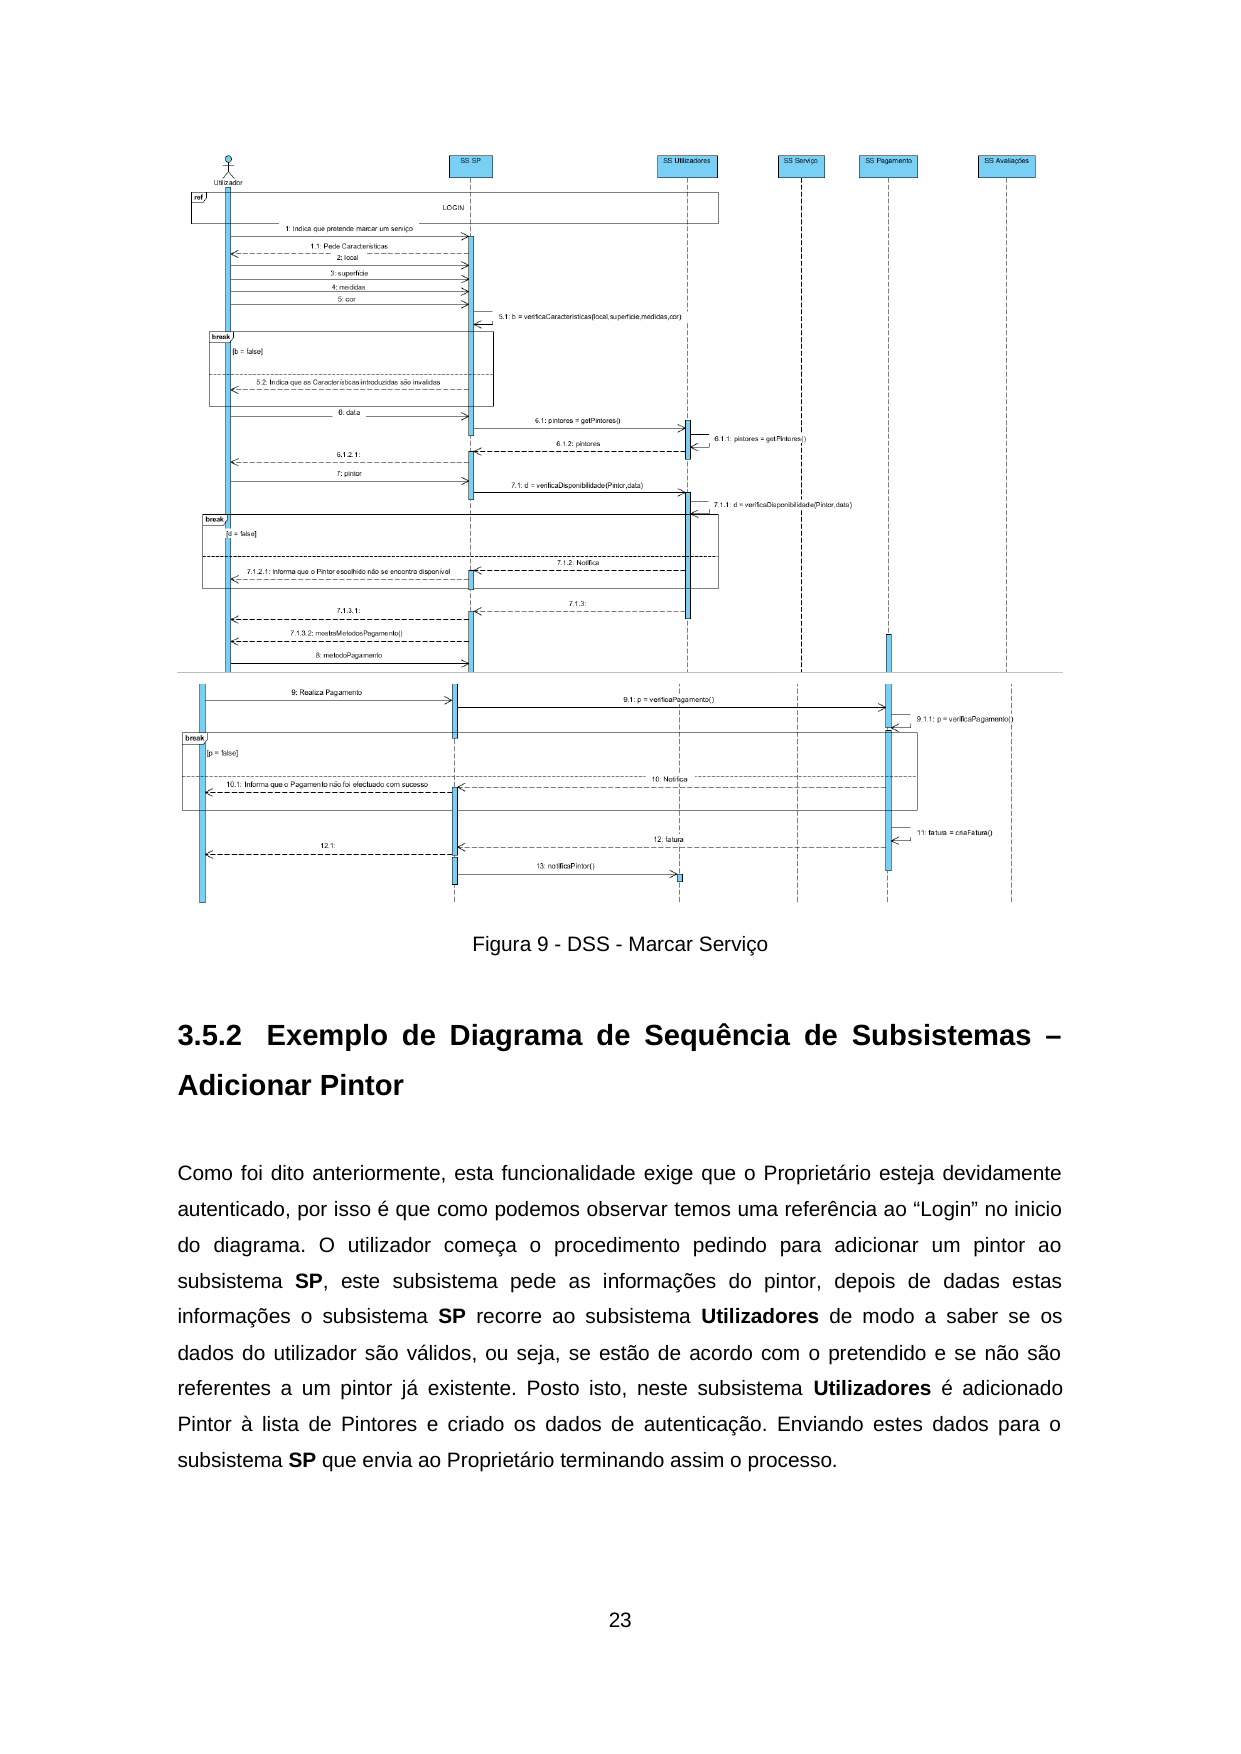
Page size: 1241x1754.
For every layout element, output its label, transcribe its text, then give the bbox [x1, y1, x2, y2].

picture [177, 684, 1063, 908]
text Figura 9 - DSS - Marcar Serviço [177, 932, 1063, 956]
list Exemplo de Diagrama de Sequência de Subsistemas – Adicionar Pintor [177, 1018, 1063, 1102]
picture [177, 147, 1063, 673]
text Como foi dito anteriormente, esta funcionalidade exige que o Proprietário esteja devidamente autenticado, por isso é que como podemos observar temos uma referência ao “Login” no inicio do diagrama. O utilizador começa o procedimento pedindo para adicionar um pintor ao subsistema SP, este subsistema pede as informações do pintor, depois de dadas estas informações o subsistema SP recorre ao subsistema Utilizadores de modo a saber se os dados do utilizador são válidos, ou seja, se estão de acordo com o pretendido e se não são referentes a um pintor já existente. Posto isto, neste subsistema Utilizadores é adicionado Pintor à lista de Pintores e criado os dados de autenticação. Enviando estes dados para o subsistema SP que envia ao Proprietário terminando assim o processo. [177, 1161, 1063, 1472]
